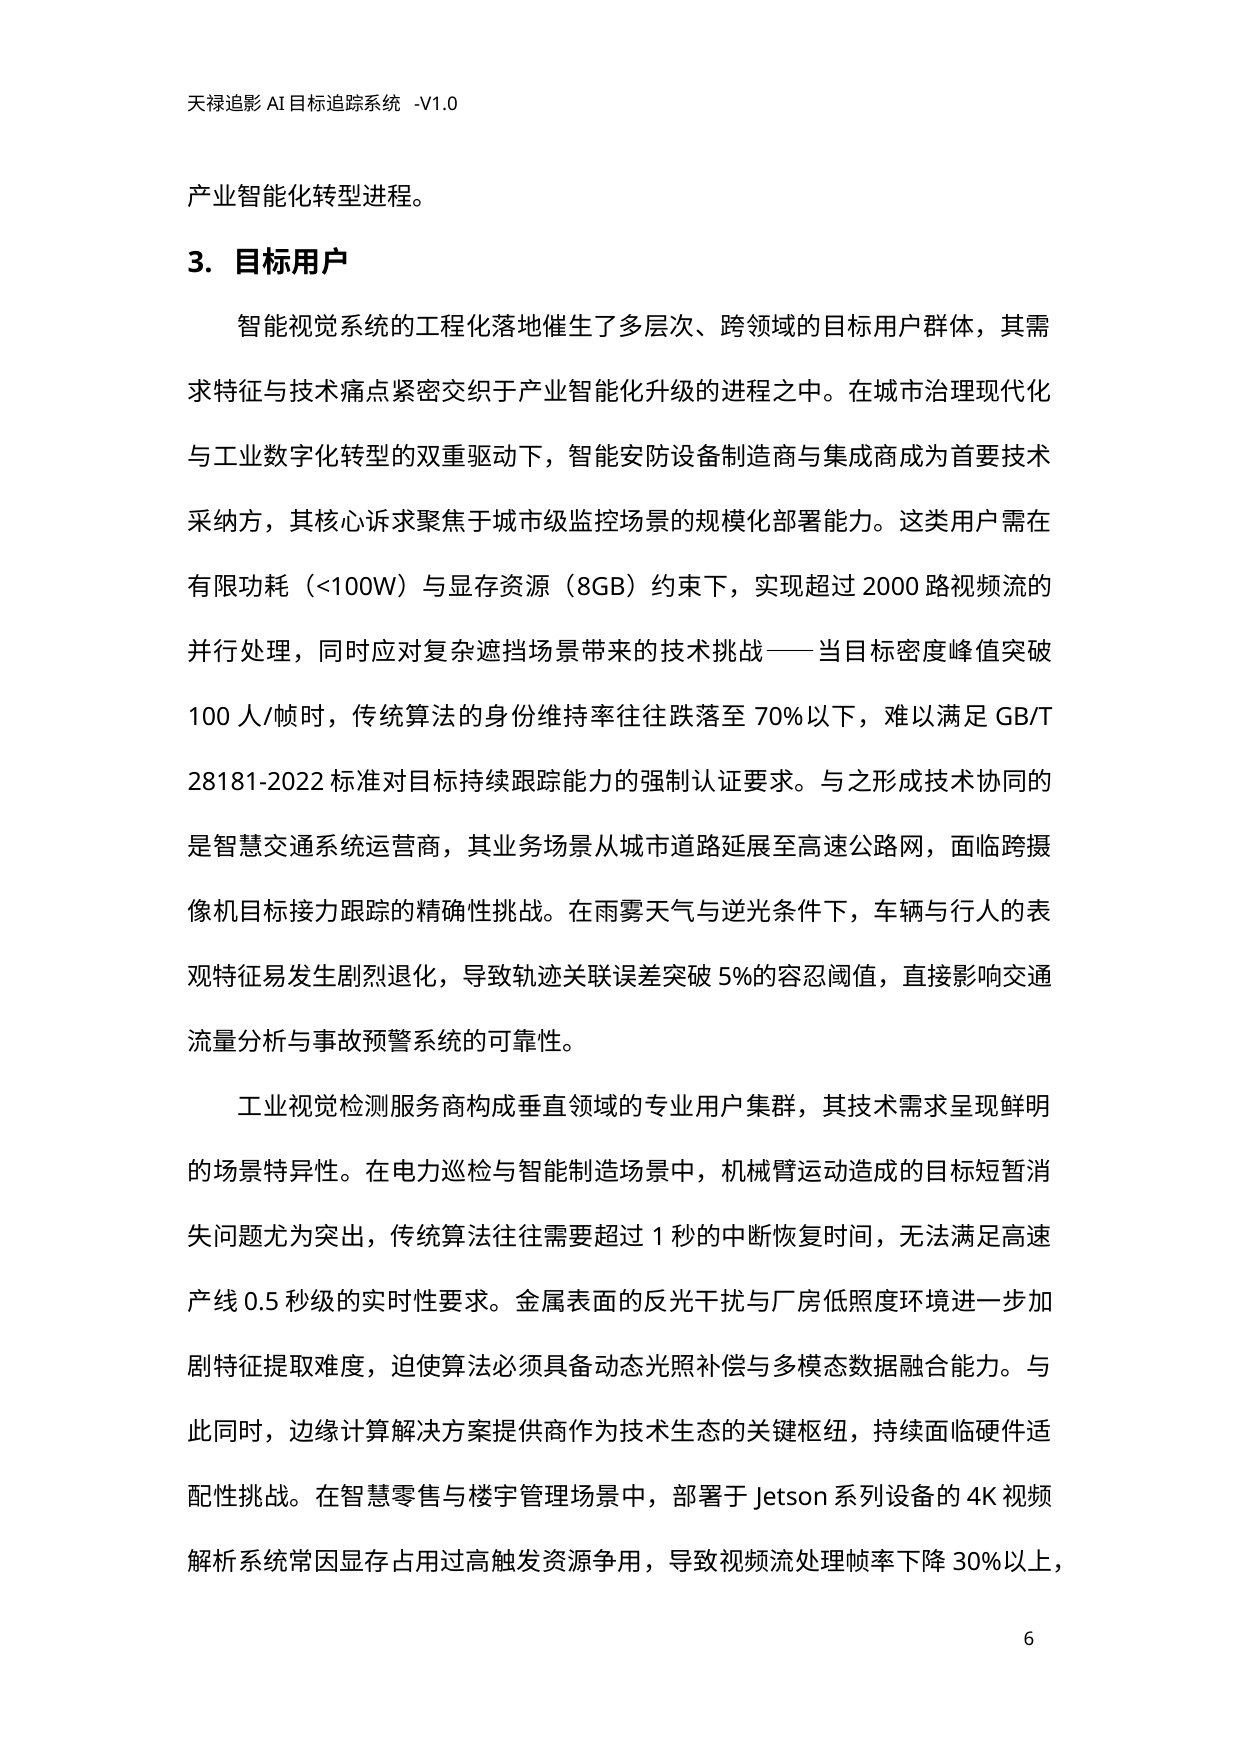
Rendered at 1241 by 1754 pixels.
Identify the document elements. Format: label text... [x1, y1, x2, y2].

text 智能视觉系统的工程化落地催生了多层次、跨领域的目标用户群体，其需求特征与技术痛点紧密交织于产业智能化升级的进程之中。在城市治理现代化与工业数字化转型的双重驱动下，智能安防设备制造商与集成商成为首要技术采纳方，其核心诉求聚焦于城市级监控场景的规模化部署能力。这类用户需在有限功耗（<100W）与显存资源（8GB）约束下，实现超过2000路视频流的并行处理，同时应对复杂遮挡场景带来的技术挑战——当目标密度峰值突破100人/帧时，传统算法的身份维持率往往跌落至70%以下，难以满足GB/T 28181-2022标准对目标持续跟踪能力的强制认证要求。与之形成技术协同的是智慧交通系统运营商，其业务场景从城市道路延展至高速公路网，面临跨摄像机目标接力跟踪的精确性挑战。在雨雾天气与逆光条件下，车辆与行人的表观特征易发生剧烈退化，导致轨迹关联误差突破5%的容忍阈值，直接影响交通流量分析与事故预警系统的可靠性。 [187, 292, 1053, 1072]
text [187, 162, 1053, 227]
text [187, 1072, 1053, 1592]
list 目标用户 [187, 227, 1053, 292]
